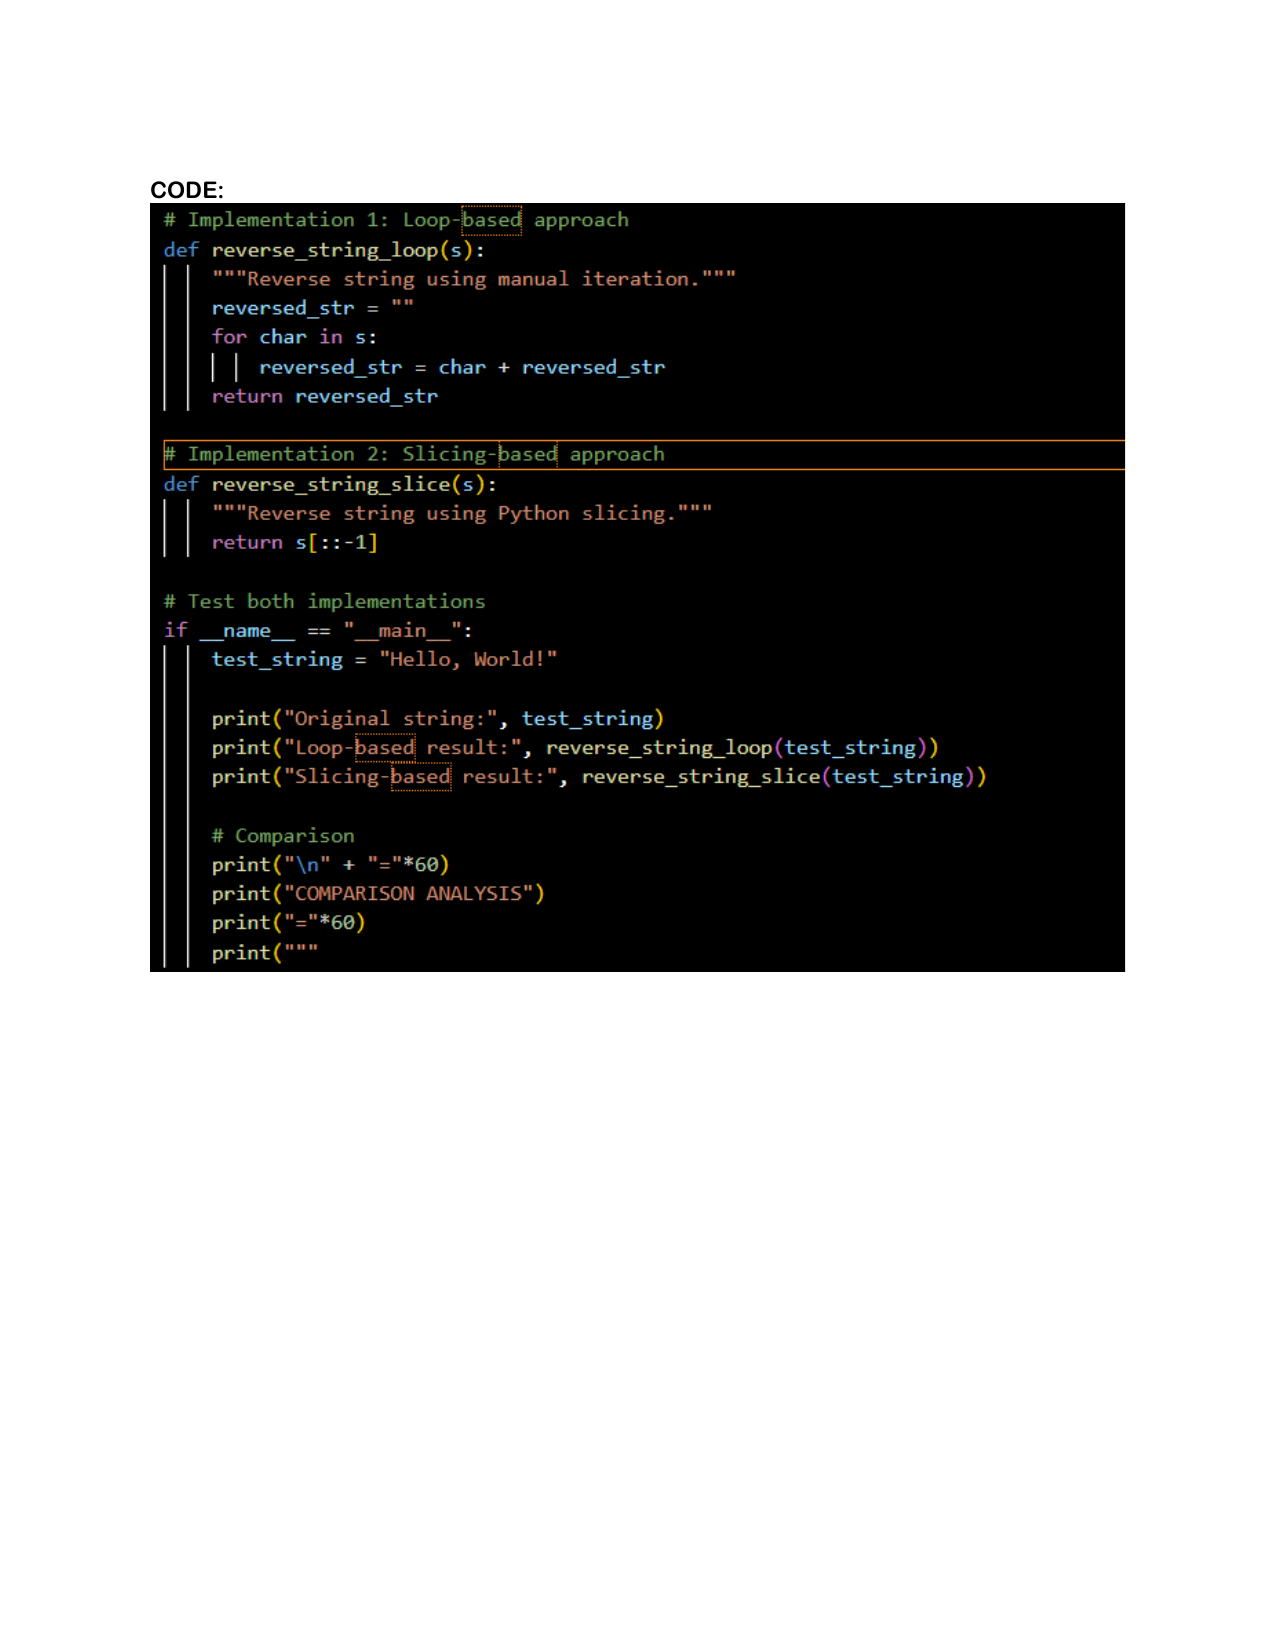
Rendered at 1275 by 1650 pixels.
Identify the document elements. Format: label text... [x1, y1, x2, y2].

picture [150, 203, 1125, 972]
text CODE: [150, 177, 1125, 203]
